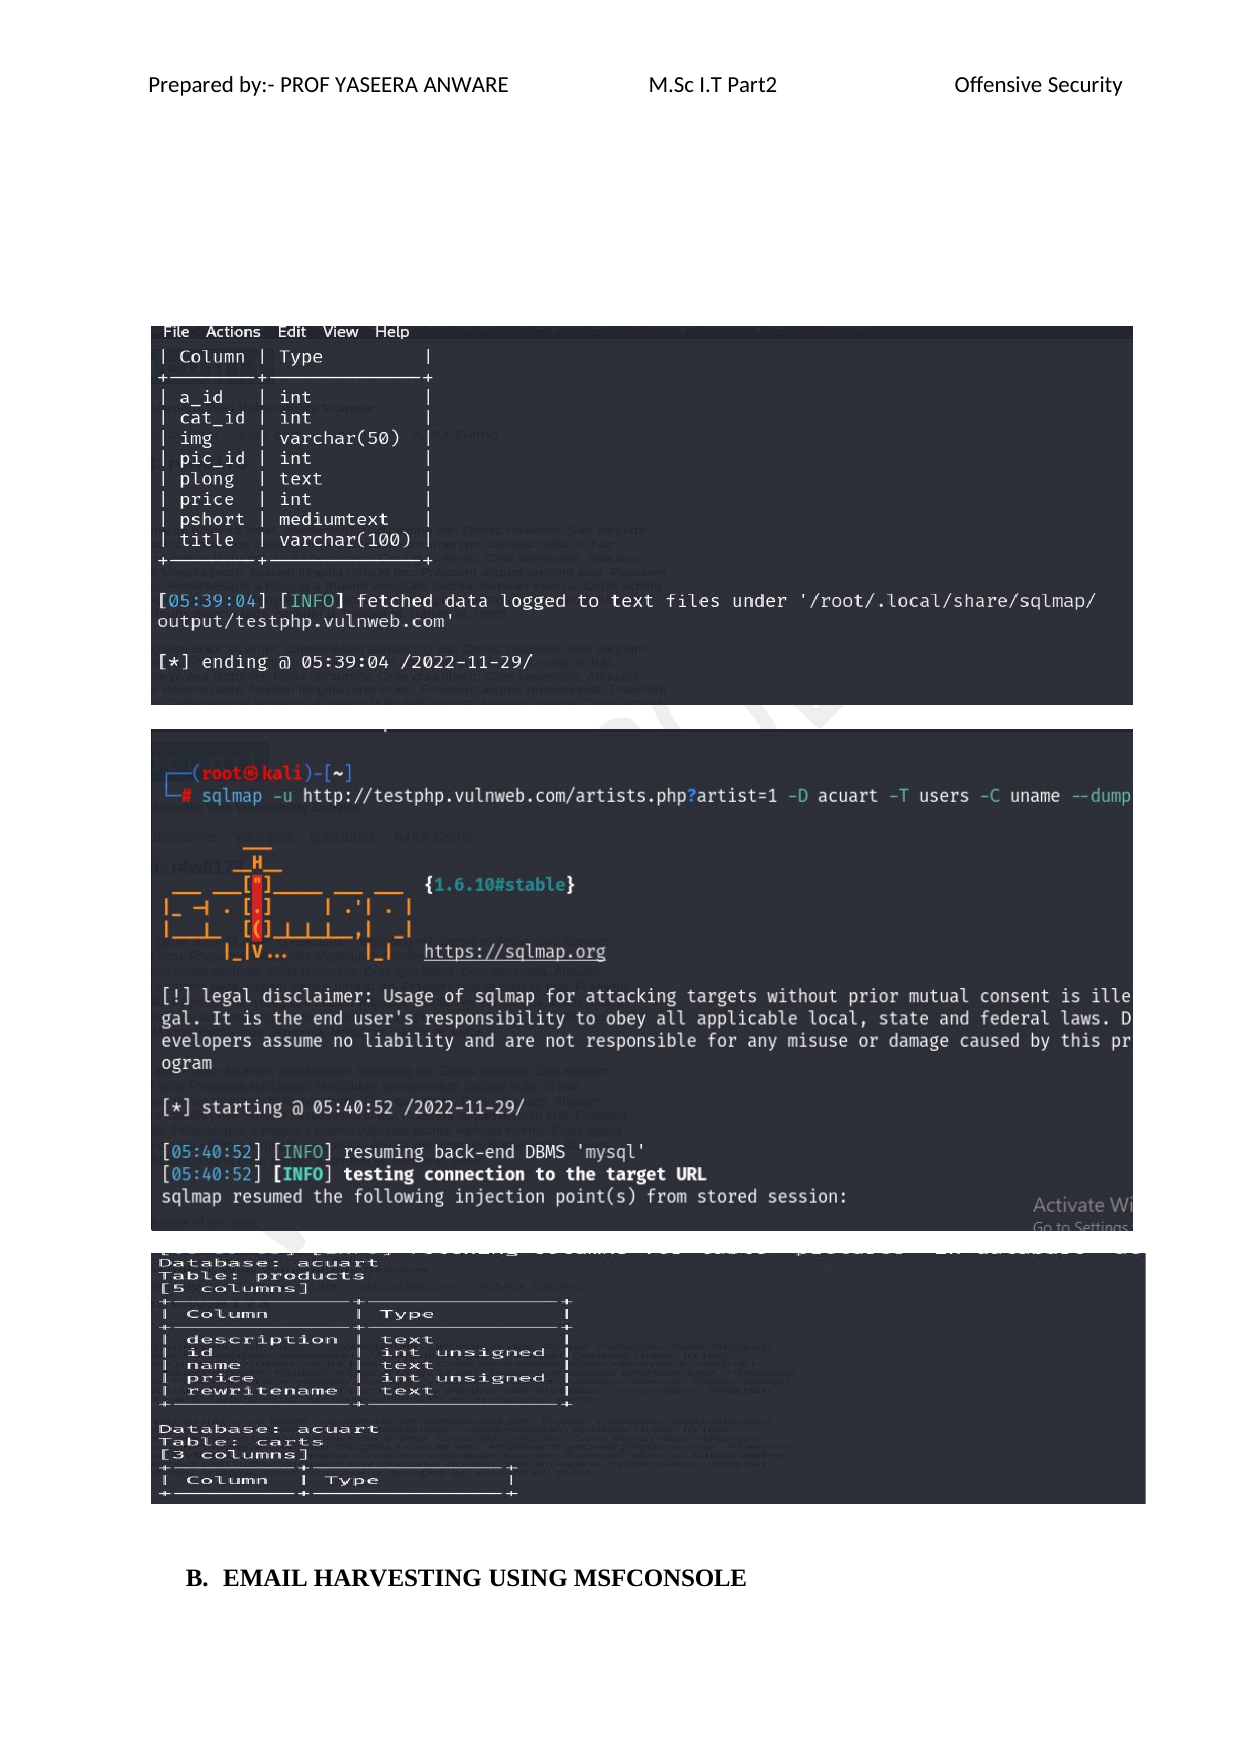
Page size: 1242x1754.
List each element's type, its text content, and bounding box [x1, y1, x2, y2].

picture [151, 326, 1146, 1504]
text Prepared by:- PROF YASEERA ANWARE M.Sc I.T Part2 Offensive Security [148, 70, 1179, 98]
